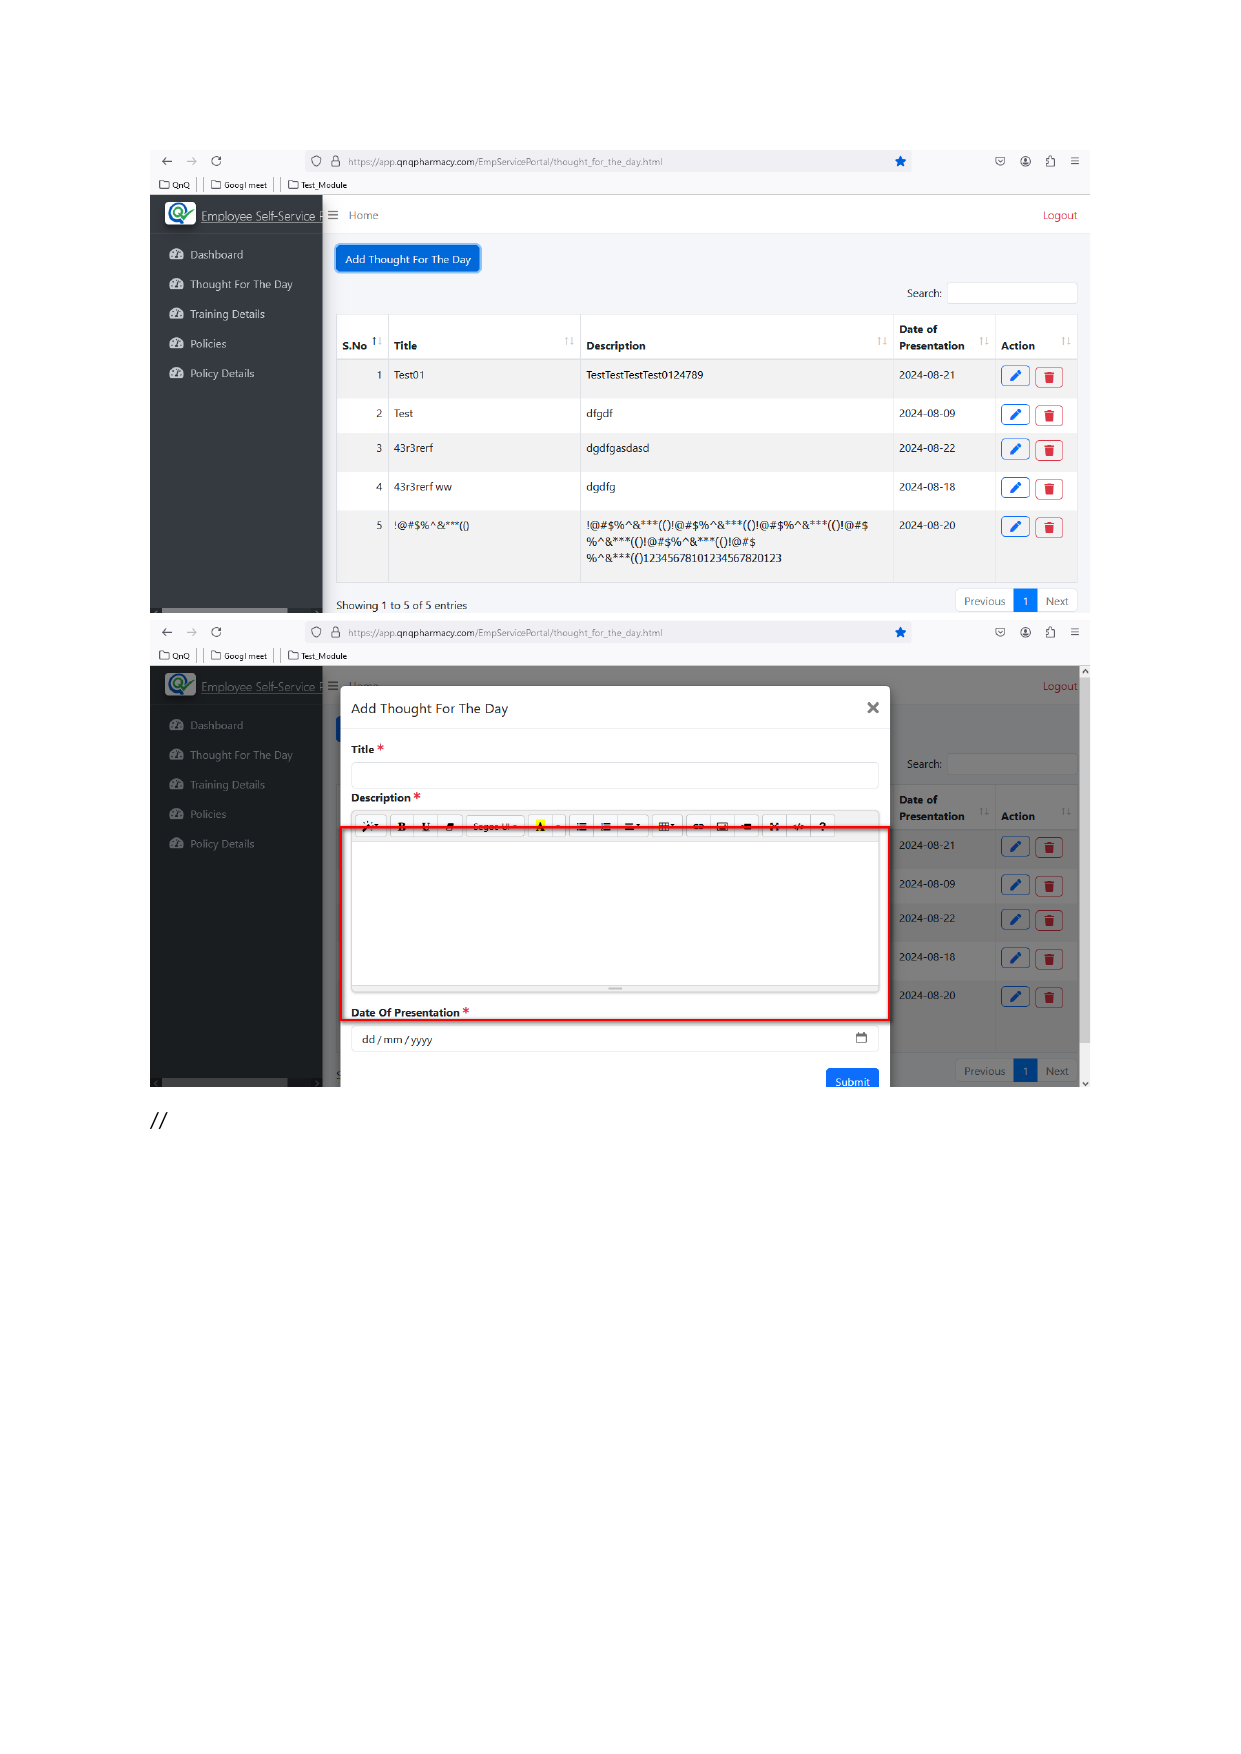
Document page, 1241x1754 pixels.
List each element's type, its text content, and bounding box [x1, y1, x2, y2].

text // [150, 1106, 1090, 1134]
picture [150, 150, 1091, 613]
picture [150, 620, 1091, 1087]
